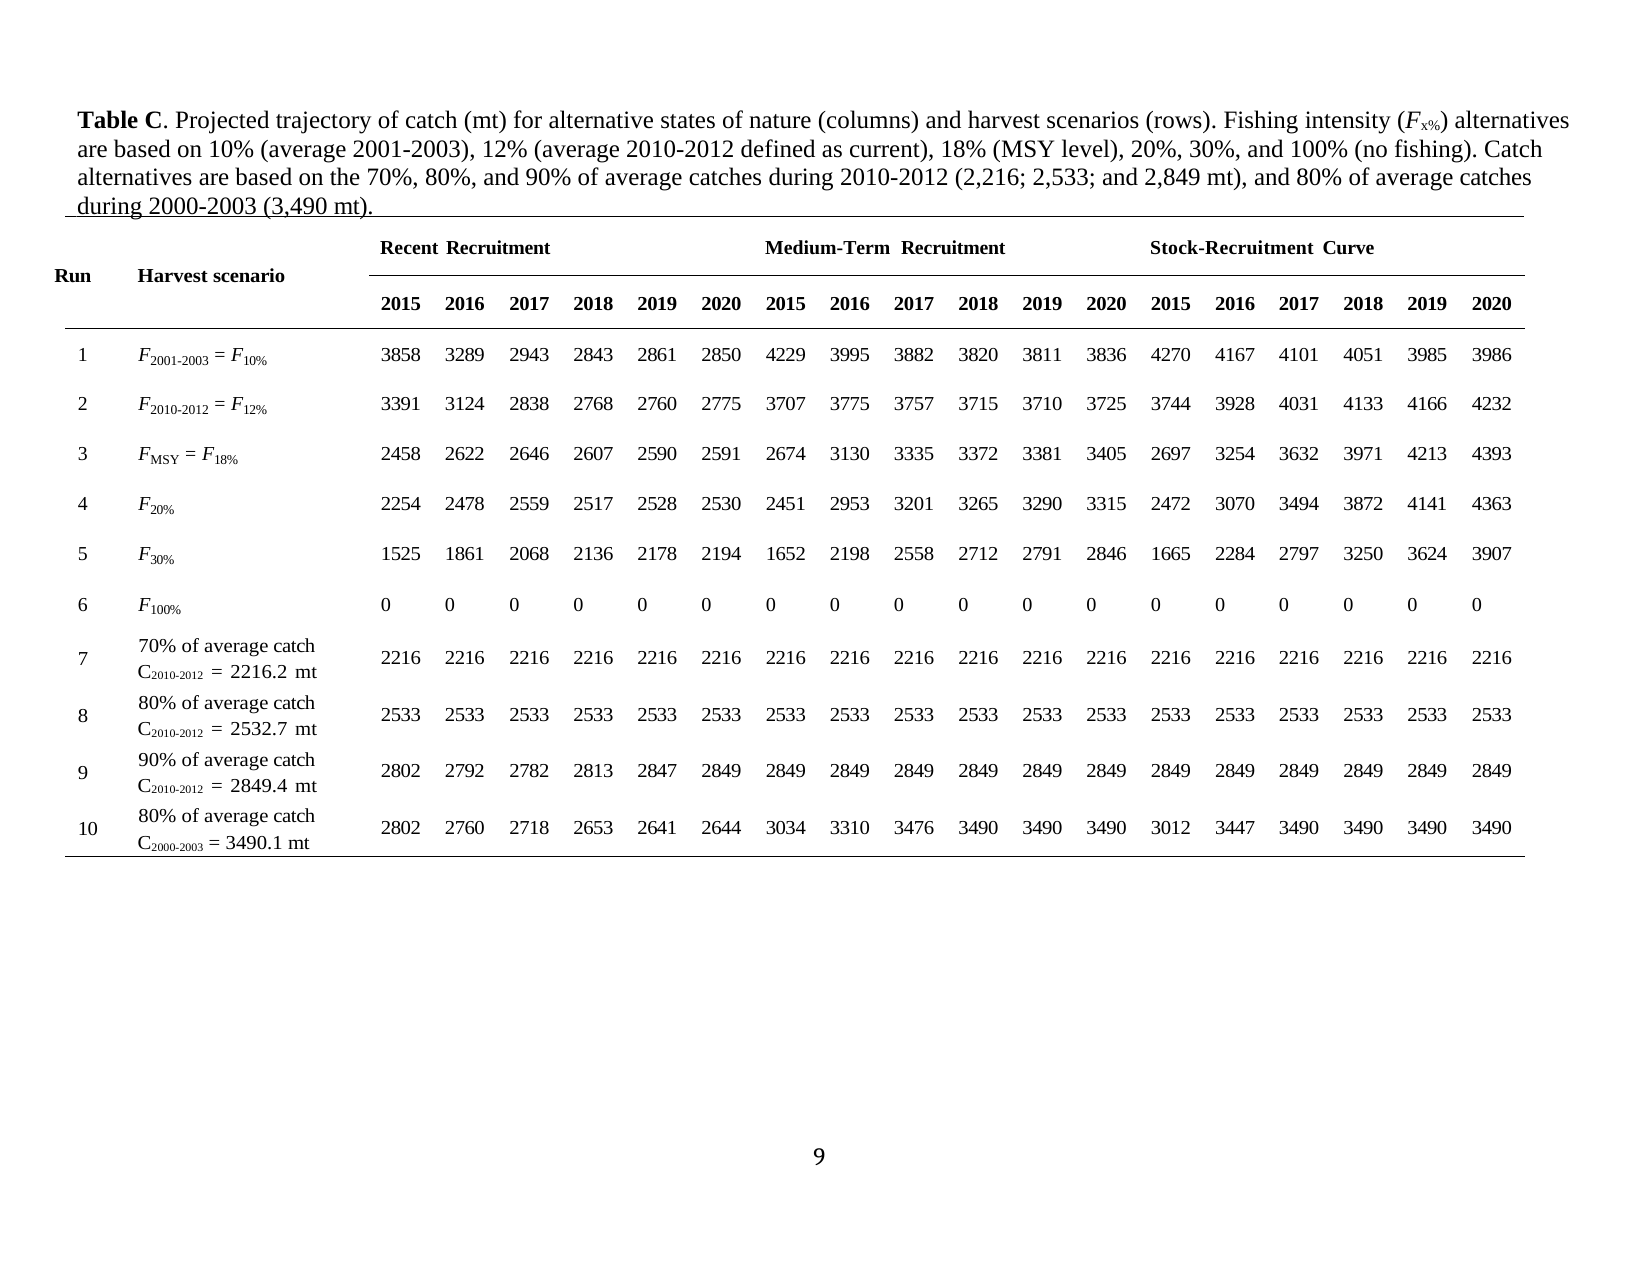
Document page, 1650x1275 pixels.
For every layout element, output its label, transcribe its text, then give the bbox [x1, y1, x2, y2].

text during 2000-2003 (3,490 mt). [65, 191, 1583, 220]
text Recent Recruitment Medium-Term Recruitment Stock-Recruitment Curve [380, 236, 1583, 259]
text alternatives are based on the 70%, 80%, and 90% of average catches during 2010-2012 (2,216; 2,533; and 2,849 mt), and 80% of average catches [77, 163, 1583, 191]
text Run Harvest scenario [54, 264, 1583, 287]
text Table C. Projected trajectory of catch (mt) for alternative states of nature (columns) and harvest scenarios (rows). Fishing intensity (Fx%) alternatives are based on 10% (average 2001-2003), 12% (average 2010-2012 defined as current), 18% (MSY level), 20%, 30%, and 100% (no fishing). Catch [77, 105, 1583, 163]
text C2010-2012 = 2216.2 mt C2010-2012 = 2532.7 mt C2010-2012 = 2849.4 mt C2000-2003 = 3490.1 mt [137, 660, 317, 853]
